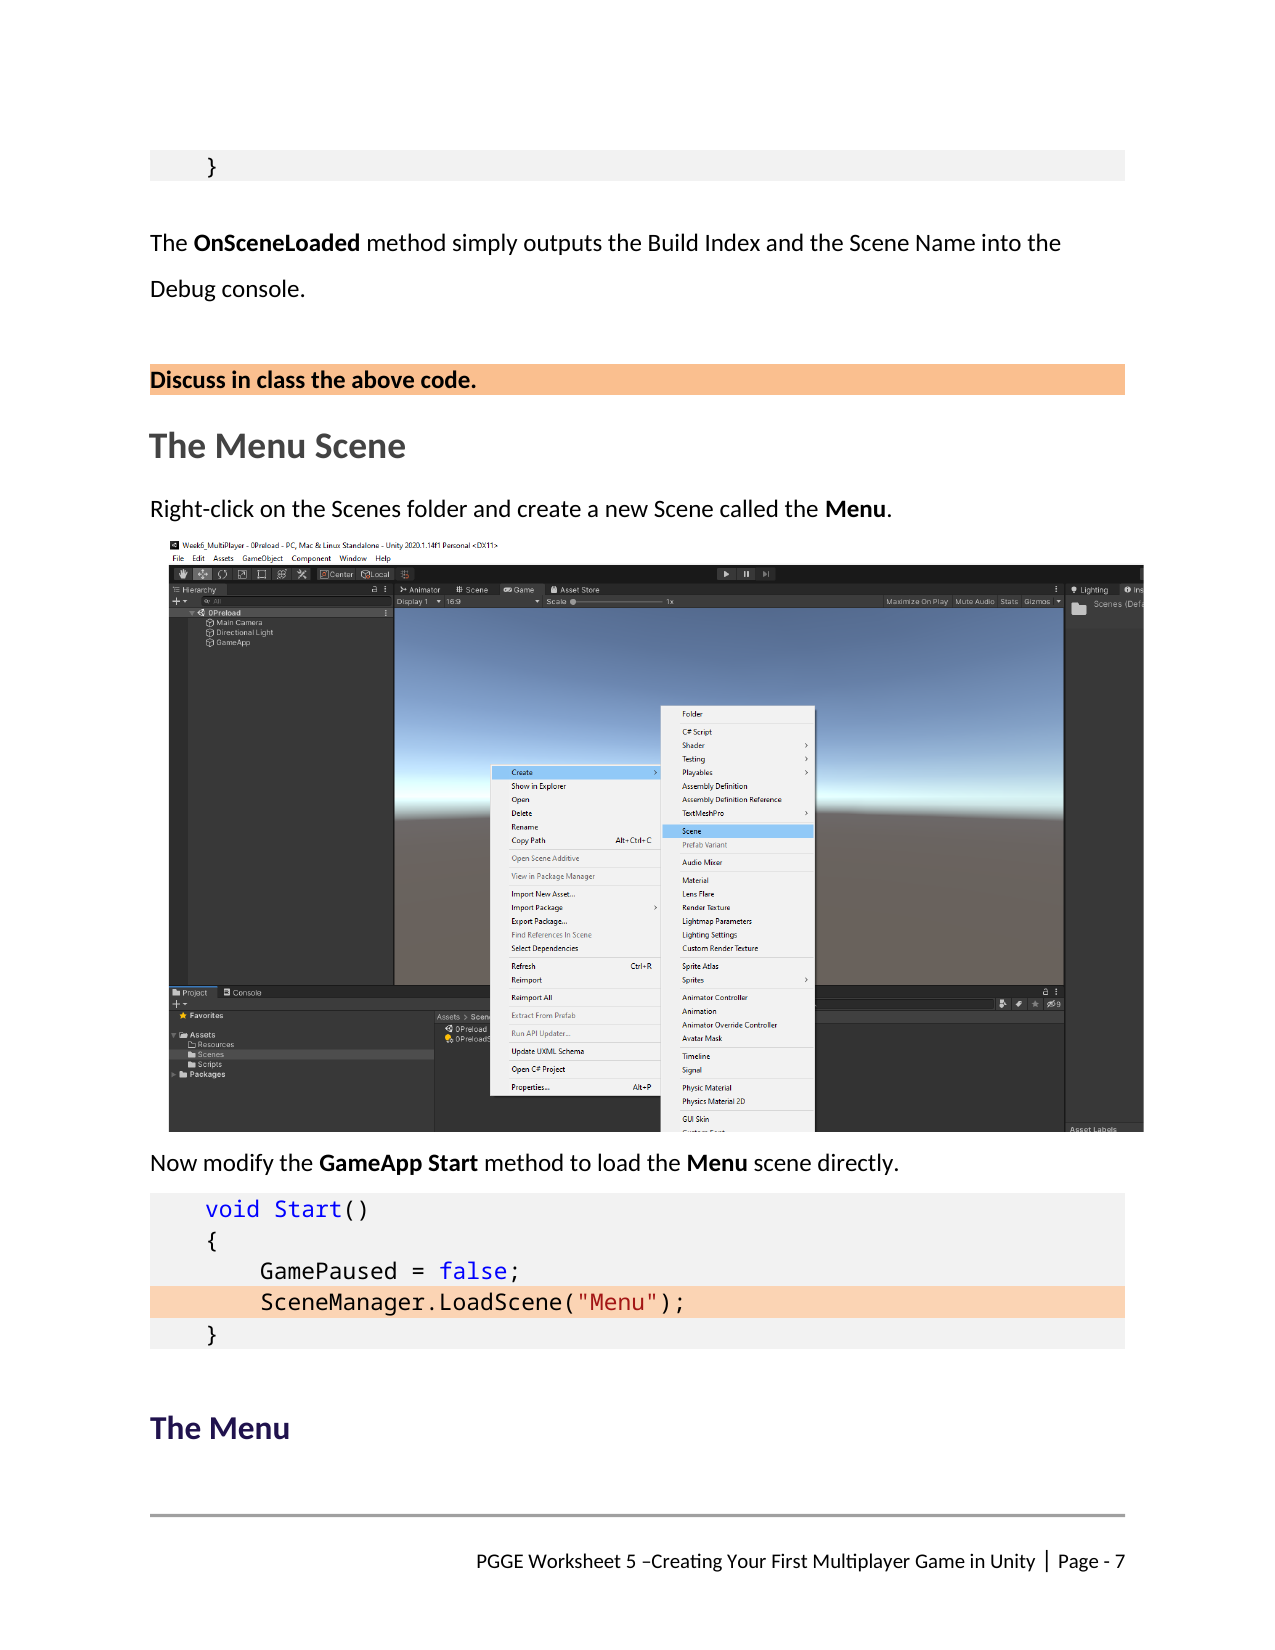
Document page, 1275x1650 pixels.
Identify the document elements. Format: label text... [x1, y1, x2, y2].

text SceneManager.LoadScene("Menu"); [150, 1286, 1125, 1318]
text } [150, 1318, 1125, 1349]
text { [150, 1224, 1125, 1255]
text The OnSceneLoaded method simply outputs the Build Index and the Scene Name into the Debug console. [150, 227, 1125, 303]
text void Start() [150, 1193, 1125, 1224]
text Now modify the GameApp Start method to load the Menu scene directly. [150, 1147, 1125, 1177]
text GamePaused = false; [150, 1255, 1125, 1286]
text Right-click on the Scenes folder and create a new Scene called the Menu. [150, 493, 1125, 524]
text } [150, 150, 1125, 181]
subtitle The Menu Scene [148, 422, 1125, 468]
text Discuss in class the above code. [150, 364, 1125, 395]
subtitle The Menu [150, 1407, 1125, 1448]
